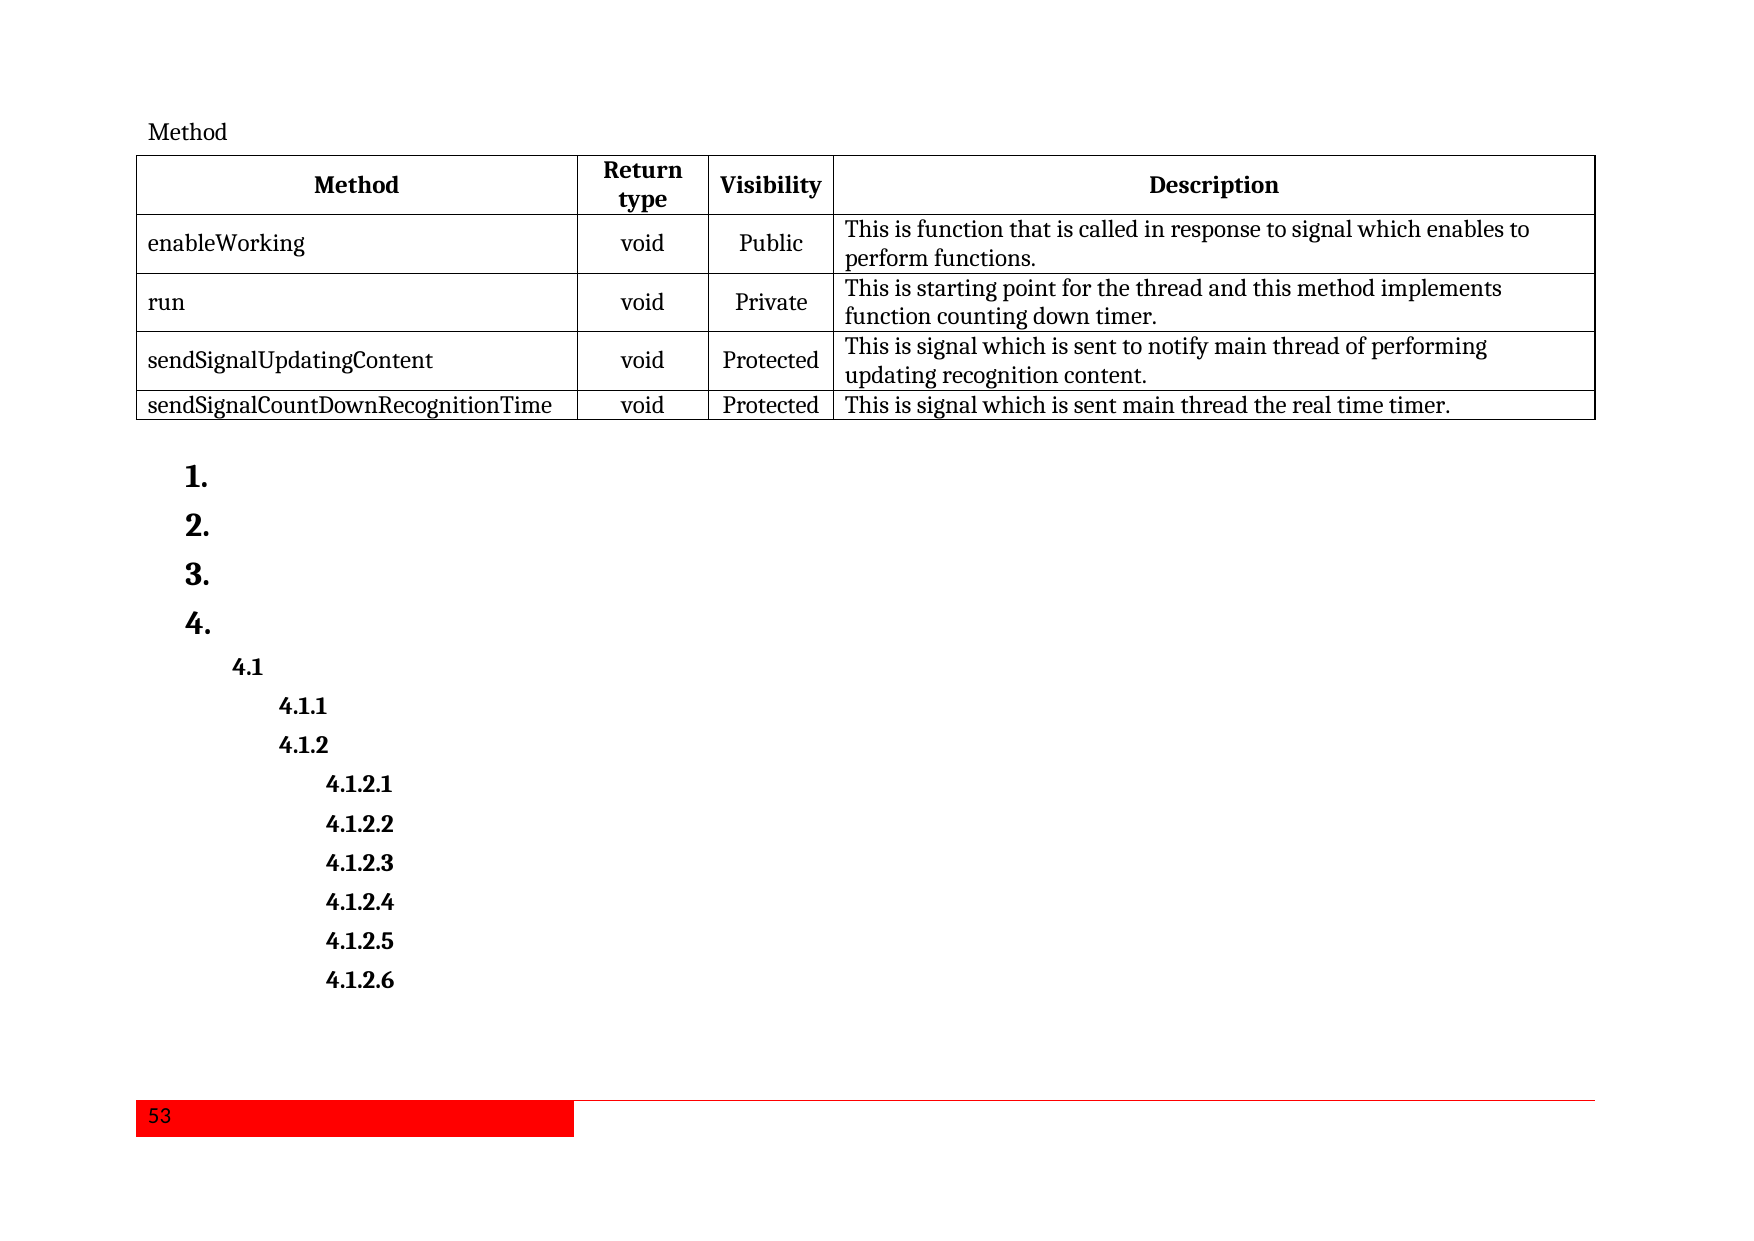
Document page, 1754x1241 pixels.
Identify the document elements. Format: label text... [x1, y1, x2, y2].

table_cell enableWorking [137, 215, 577, 272]
table_cell This is starting point for the thread and this method implements function counting down timer. [834, 274, 1594, 331]
table_cell This is signal which is sent main thread the real time timer. [834, 391, 1594, 419]
subtitle Method [148, 118, 1606, 147]
table_cell void [578, 332, 708, 389]
table_cell Protected [709, 332, 833, 389]
table_cell run [137, 274, 577, 331]
table_cell void [578, 215, 708, 272]
table_cell Private [709, 274, 833, 331]
table_header Return type [578, 156, 708, 214]
table_cell This is signal which is sent to notify main thread of performing updating recognition content. [834, 332, 1594, 389]
table_header Method [137, 156, 577, 214]
table_cell void [578, 391, 708, 419]
table_cell sendSignalUpdatingContent [137, 332, 577, 389]
table_cell This is function that is called in response to signal which enables to perform functions. [834, 215, 1594, 272]
table_cell sendSignalCountDownRecognitionTime [137, 391, 577, 419]
table_cell Public [709, 215, 833, 272]
table_cell void [578, 274, 708, 331]
table_cell Protected [709, 391, 833, 419]
table_header Visibility [709, 156, 833, 214]
table_header Description [834, 156, 1594, 214]
